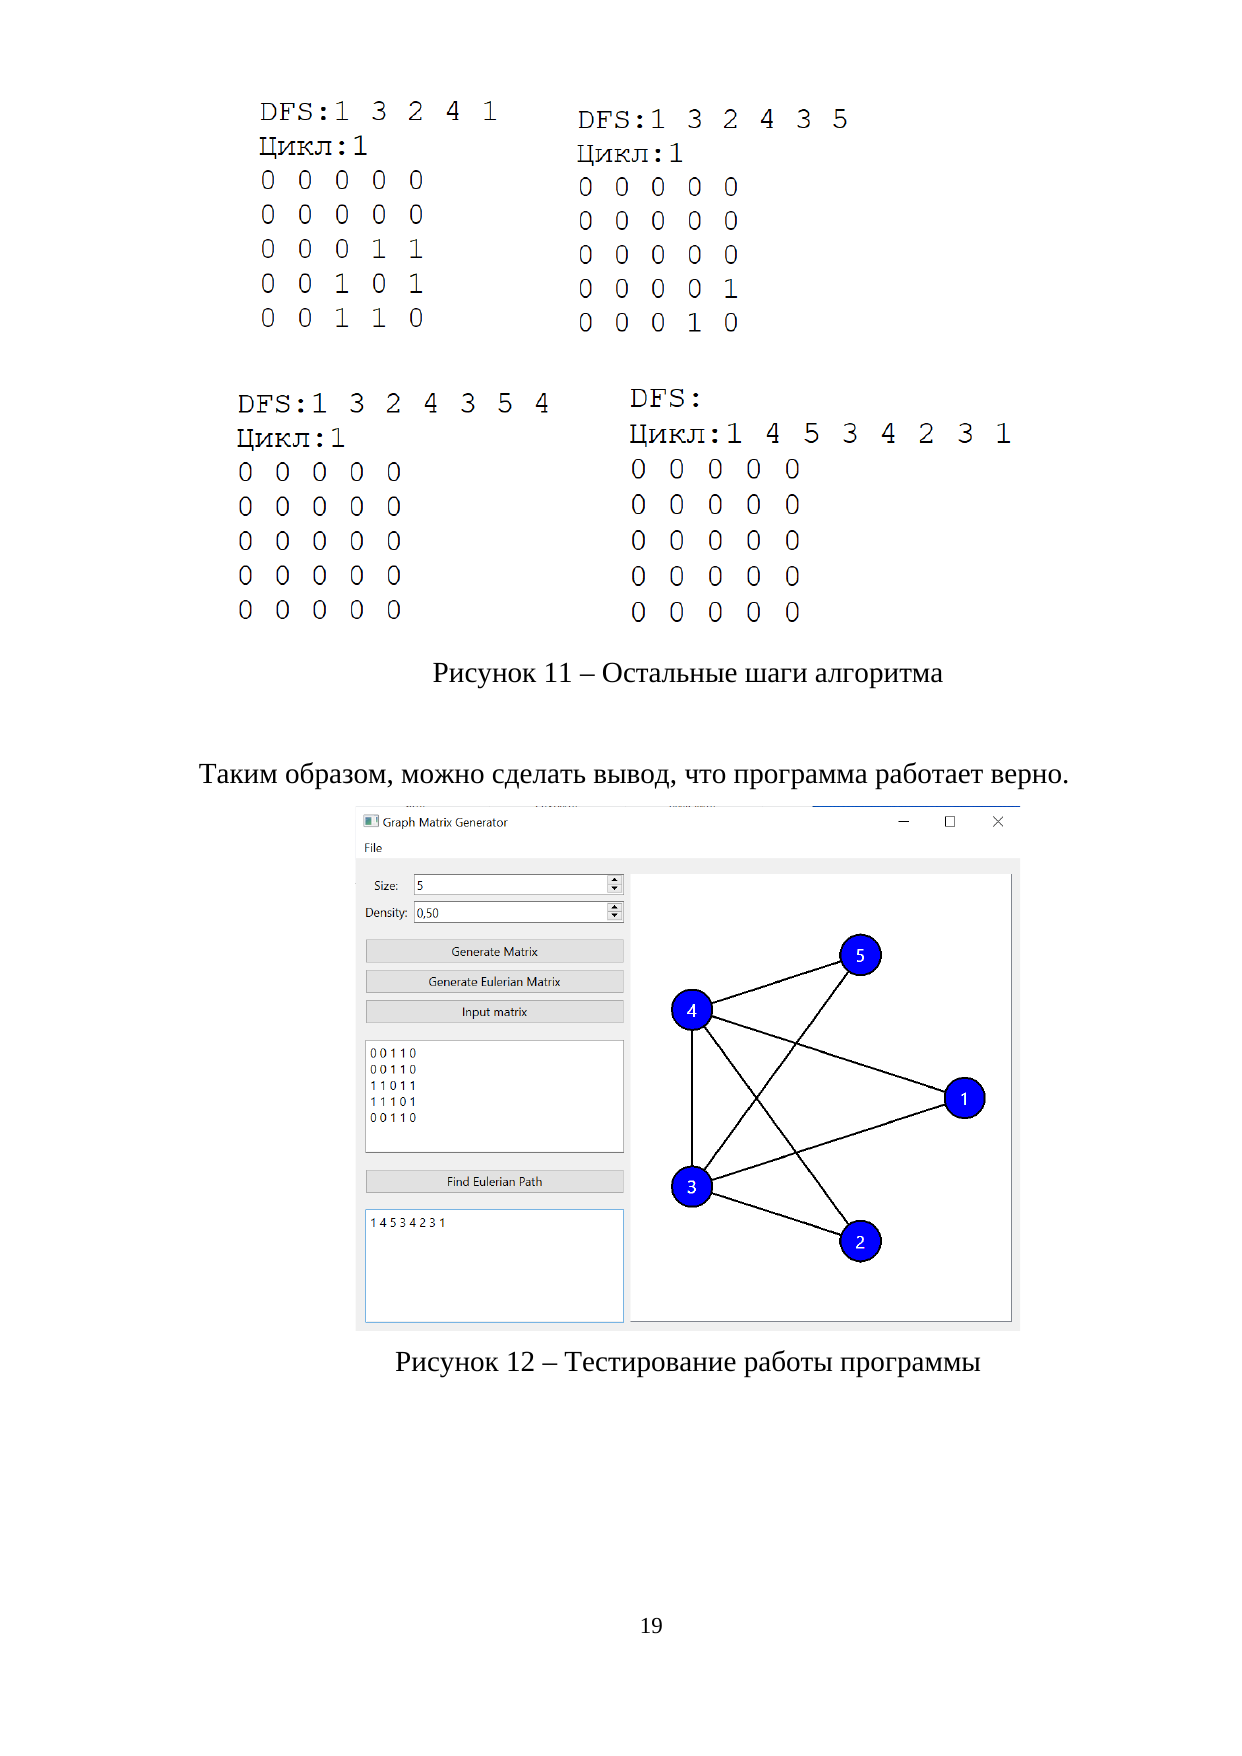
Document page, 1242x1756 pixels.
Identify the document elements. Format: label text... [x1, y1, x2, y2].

text Таким образом, можно сделать вывод, что программа работает верно. [125, 756, 1177, 789]
picture [198, 370, 1038, 642]
text Рисунок 12 – Тестирование работы программы [125, 1344, 1177, 1378]
text Рисунок 11 – Остальные шаги алгоритма [125, 655, 1177, 689]
picture [355, 806, 1021, 1331]
picture [198, 79, 885, 354]
